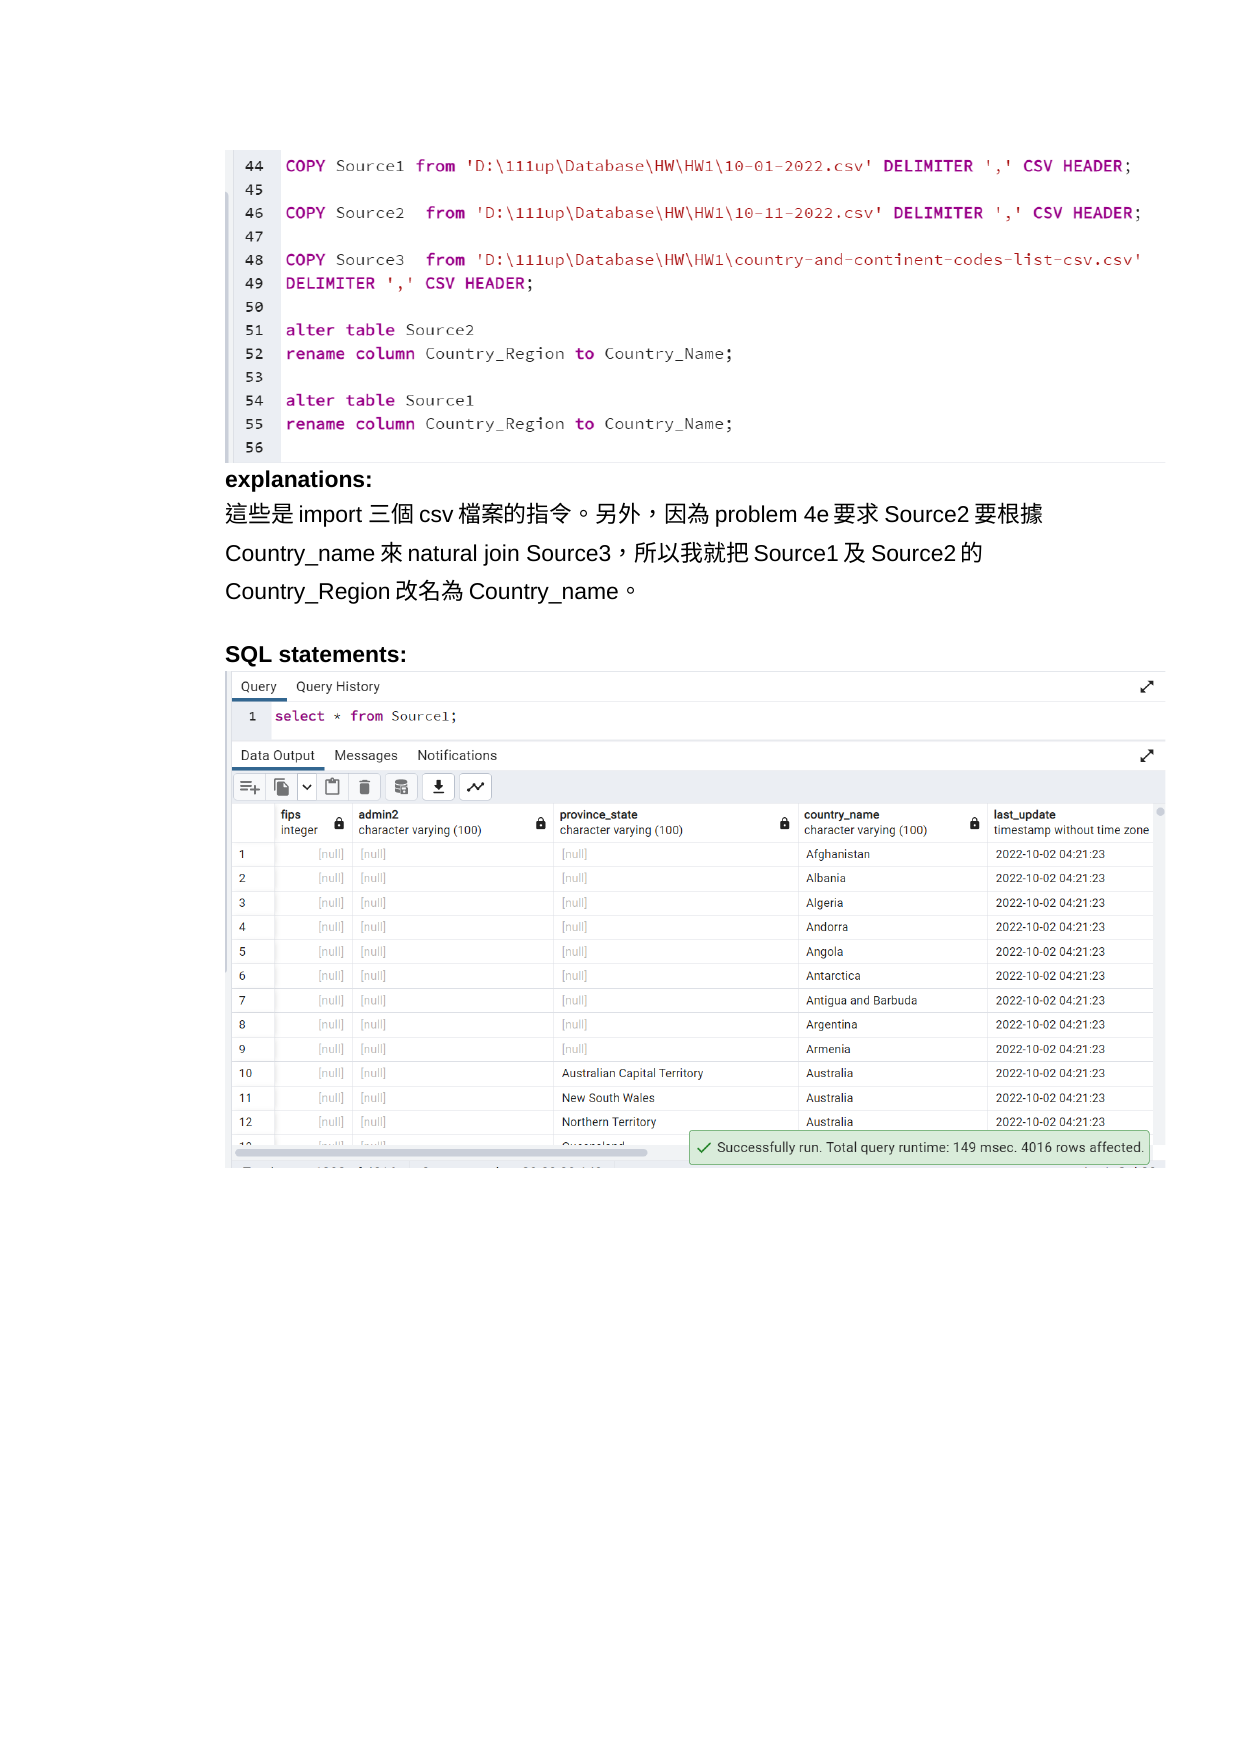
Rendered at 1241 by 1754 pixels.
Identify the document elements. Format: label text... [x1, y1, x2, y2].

text 這些是import 三個csv檔案的指令。另外，因為problem 4e要求Source2要根據Country_name來natural join Source3，所以我就把Source1及Source2的Country_Region改名為Country_name。 [225, 496, 1090, 606]
text SQL statements: [225, 641, 1090, 667]
text explanations: [225, 466, 1090, 492]
picture [225, 671, 1166, 1168]
picture [225, 150, 1166, 463]
